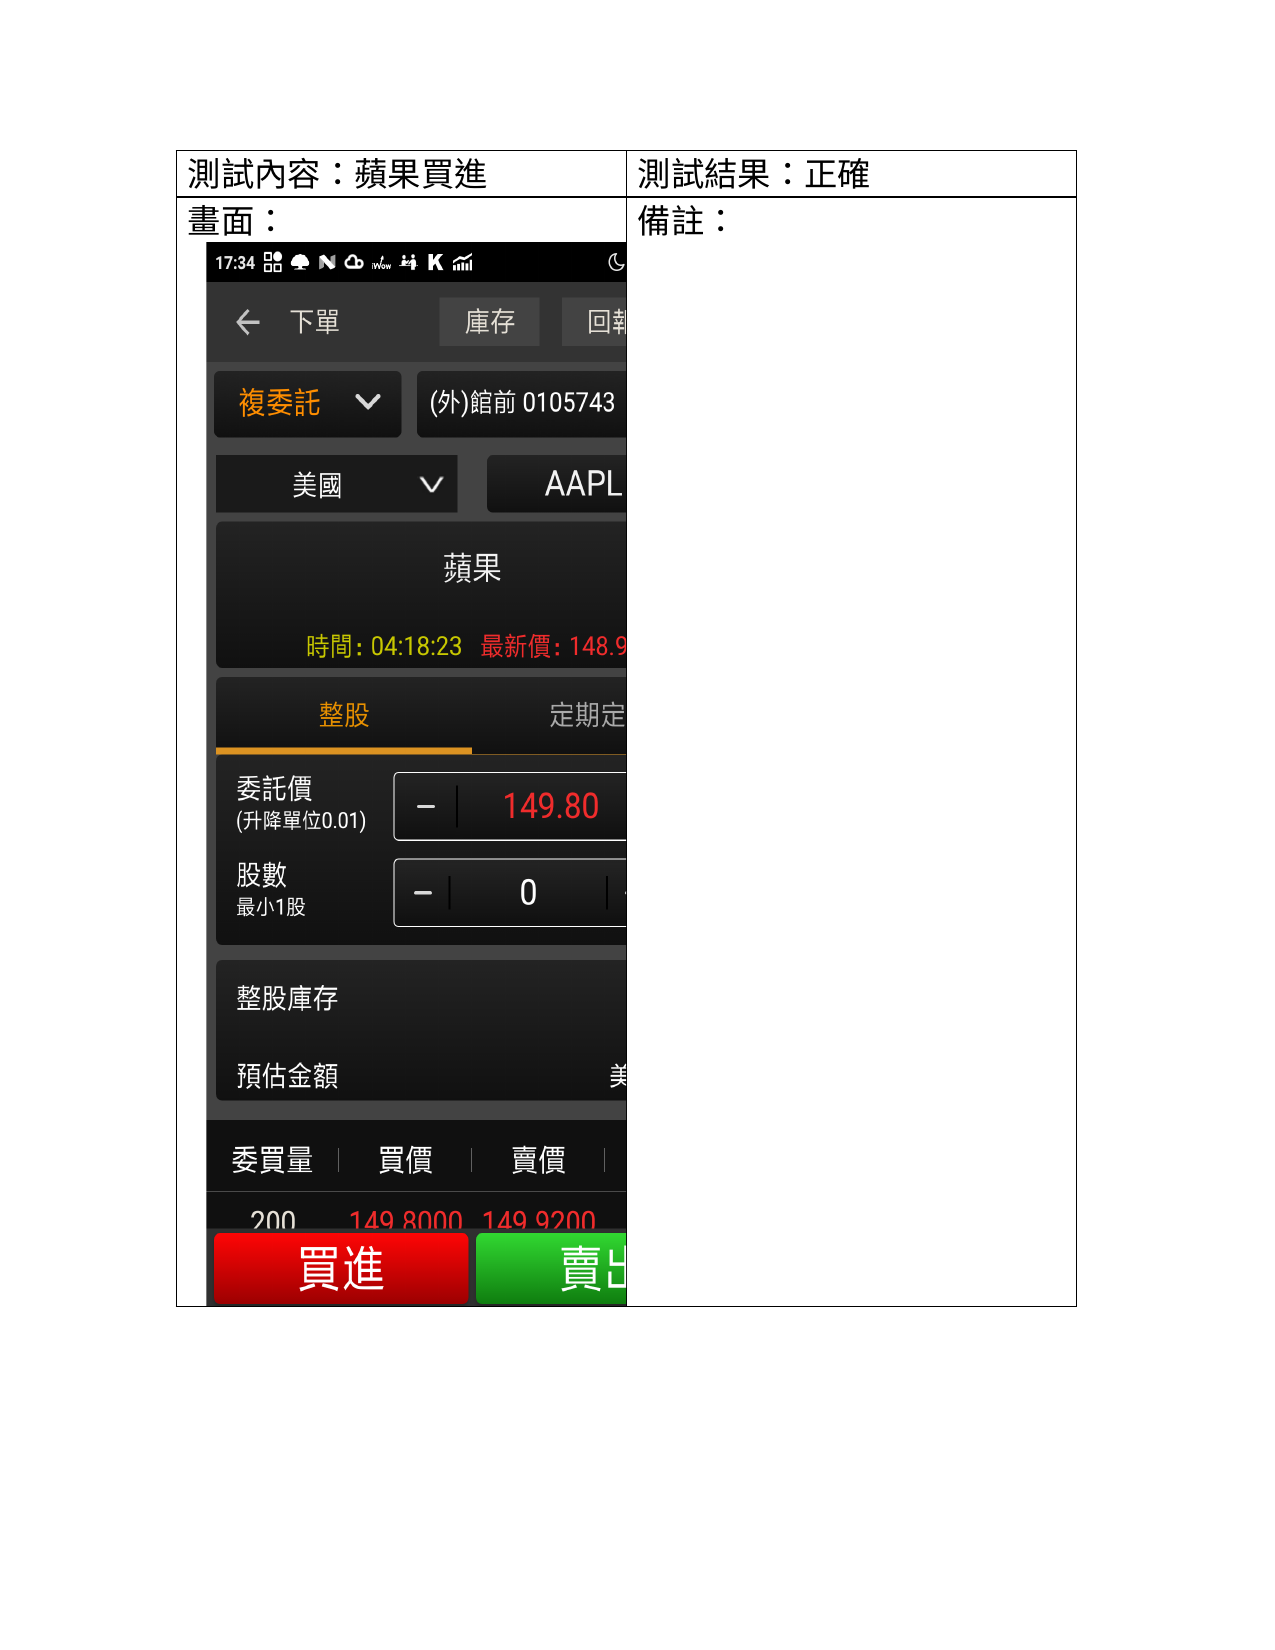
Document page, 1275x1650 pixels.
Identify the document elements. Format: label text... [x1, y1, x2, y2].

table_cell 備註： [627, 198, 1076, 1306]
table_cell 畫面： [177, 198, 626, 1306]
table_header 測試內容：蘋果買進 [177, 151, 626, 196]
table_header 測試結果：正確 [627, 151, 1076, 196]
picture [206, 242, 627, 1306]
